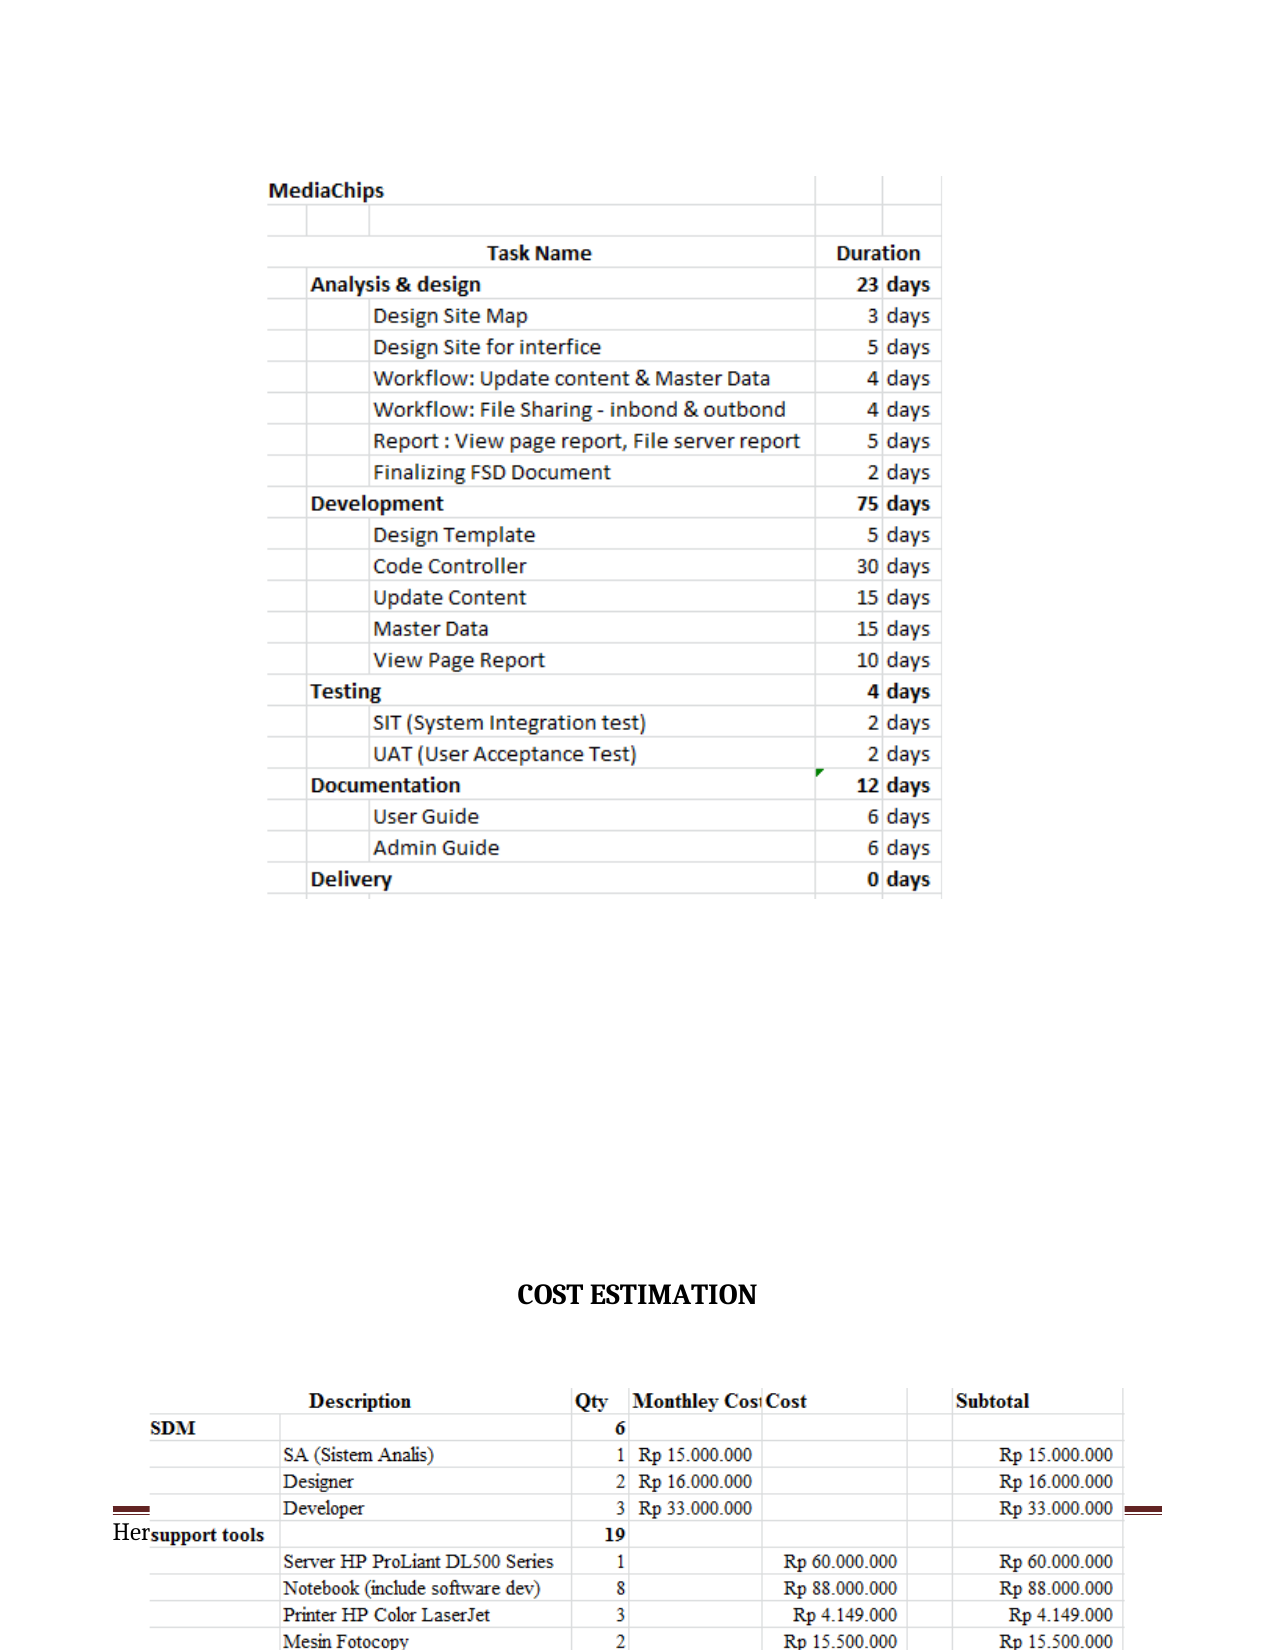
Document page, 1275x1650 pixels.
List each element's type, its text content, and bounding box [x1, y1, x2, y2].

subtitle COST ESTIMATION [112, 1278, 1162, 1312]
picture [149, 1388, 1125, 1650]
picture [267, 176, 943, 899]
